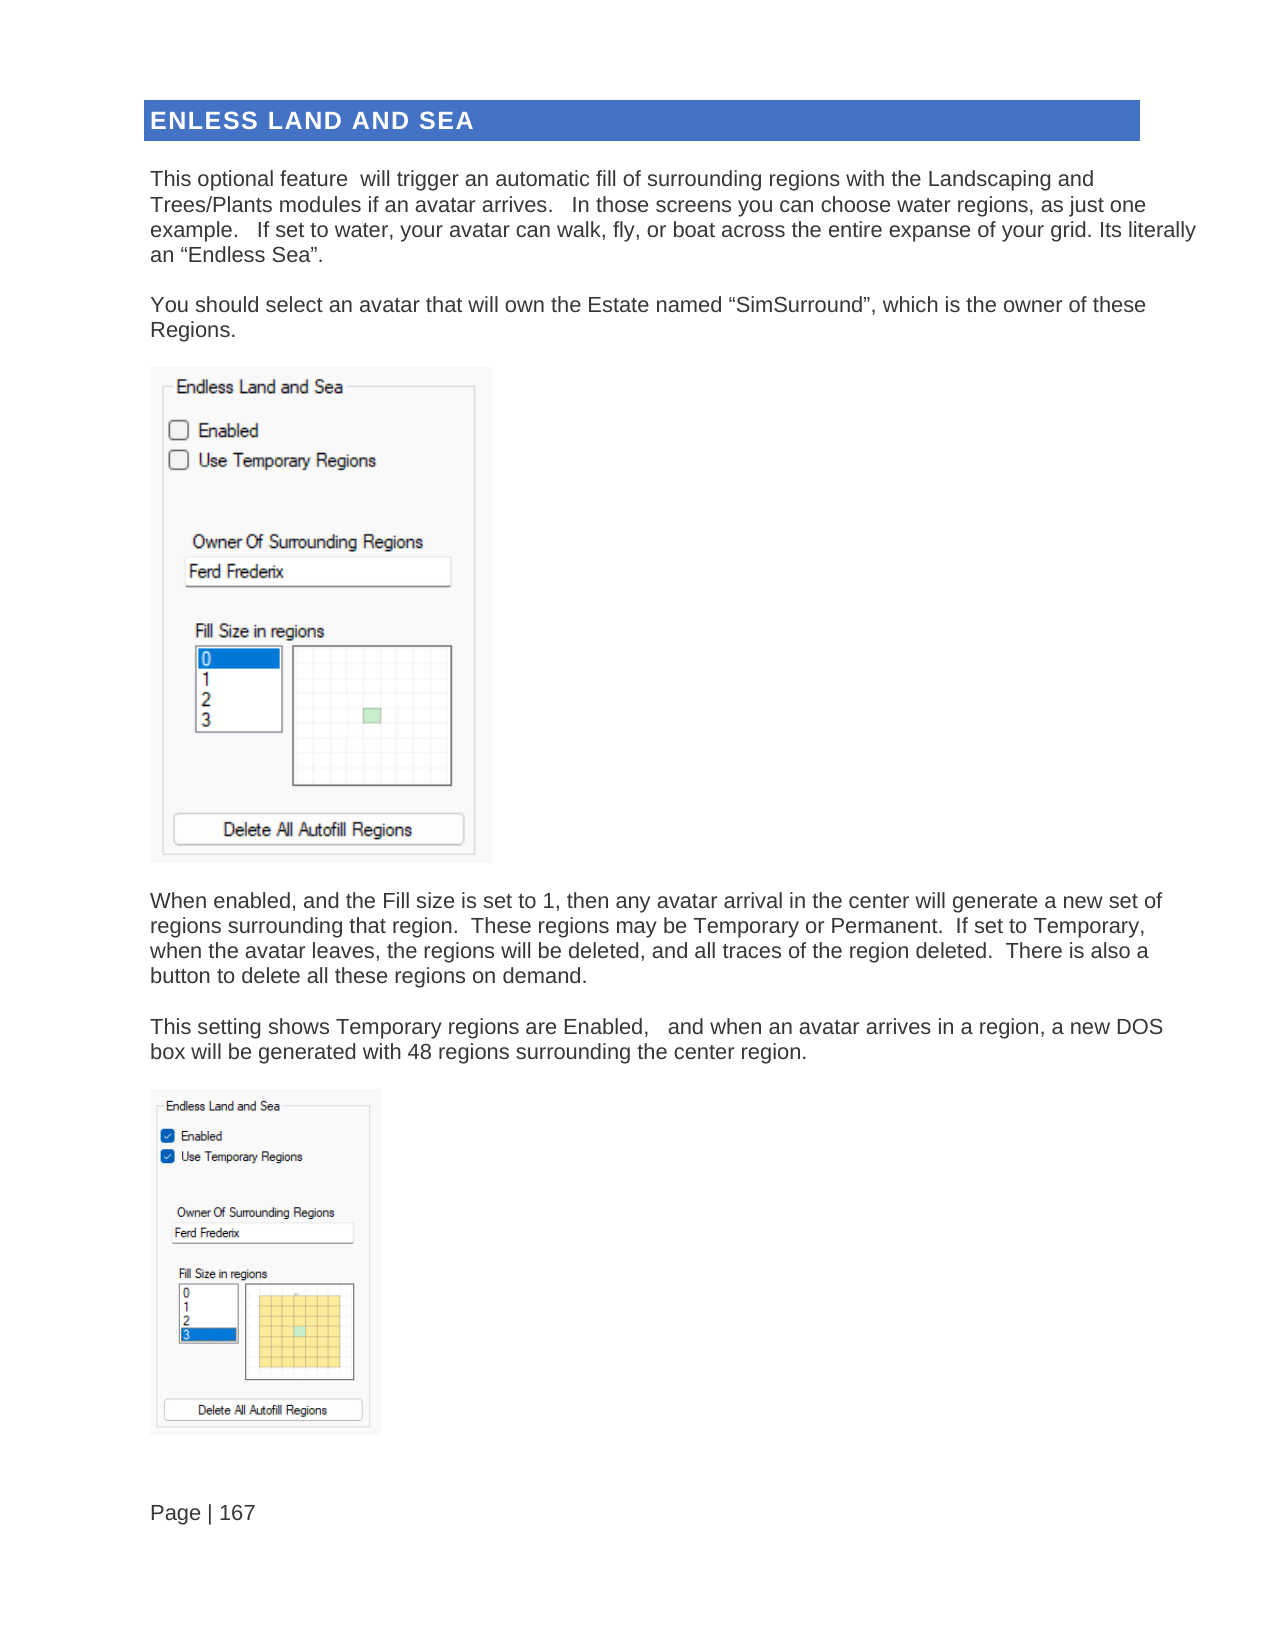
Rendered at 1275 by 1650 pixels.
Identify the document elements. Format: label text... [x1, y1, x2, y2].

text You should select an avatar that will own the Estate named “SimSurround”, which is the owner of these Regions. [150, 292, 1200, 342]
picture [150, 367, 493, 863]
subtitle Enless Land and Sea [150, 106, 1134, 135]
text This setting shows Temporary regions are Enabled, and when an avatar arrives in a region, a new DOS box will be generated with 48 regions surrounding the center region. [150, 1014, 1200, 1064]
text This optional feature will trigger an automatic fill of surrounding regions with the Landscaping and Trees/Plants modules if an avatar arrives. In those screens you can choose water regions, as just one example. If set to water, your avatar can walk, fly, or boat across the entire expanse of your grid. Its literally an “Endless Sea”. [150, 166, 1200, 267]
picture [150, 1089, 381, 1435]
text When enabled, and the Fill size is set to 1, then any avatar arrival in the center will generate a new set of regions surrounding that region. These regions may be Temporary or Permanent. If set to Temporary, when the avatar leaves, the regions will be deleted, and all traces of the region deleted. There is also a button to delete all these regions on demand. [150, 888, 1200, 989]
